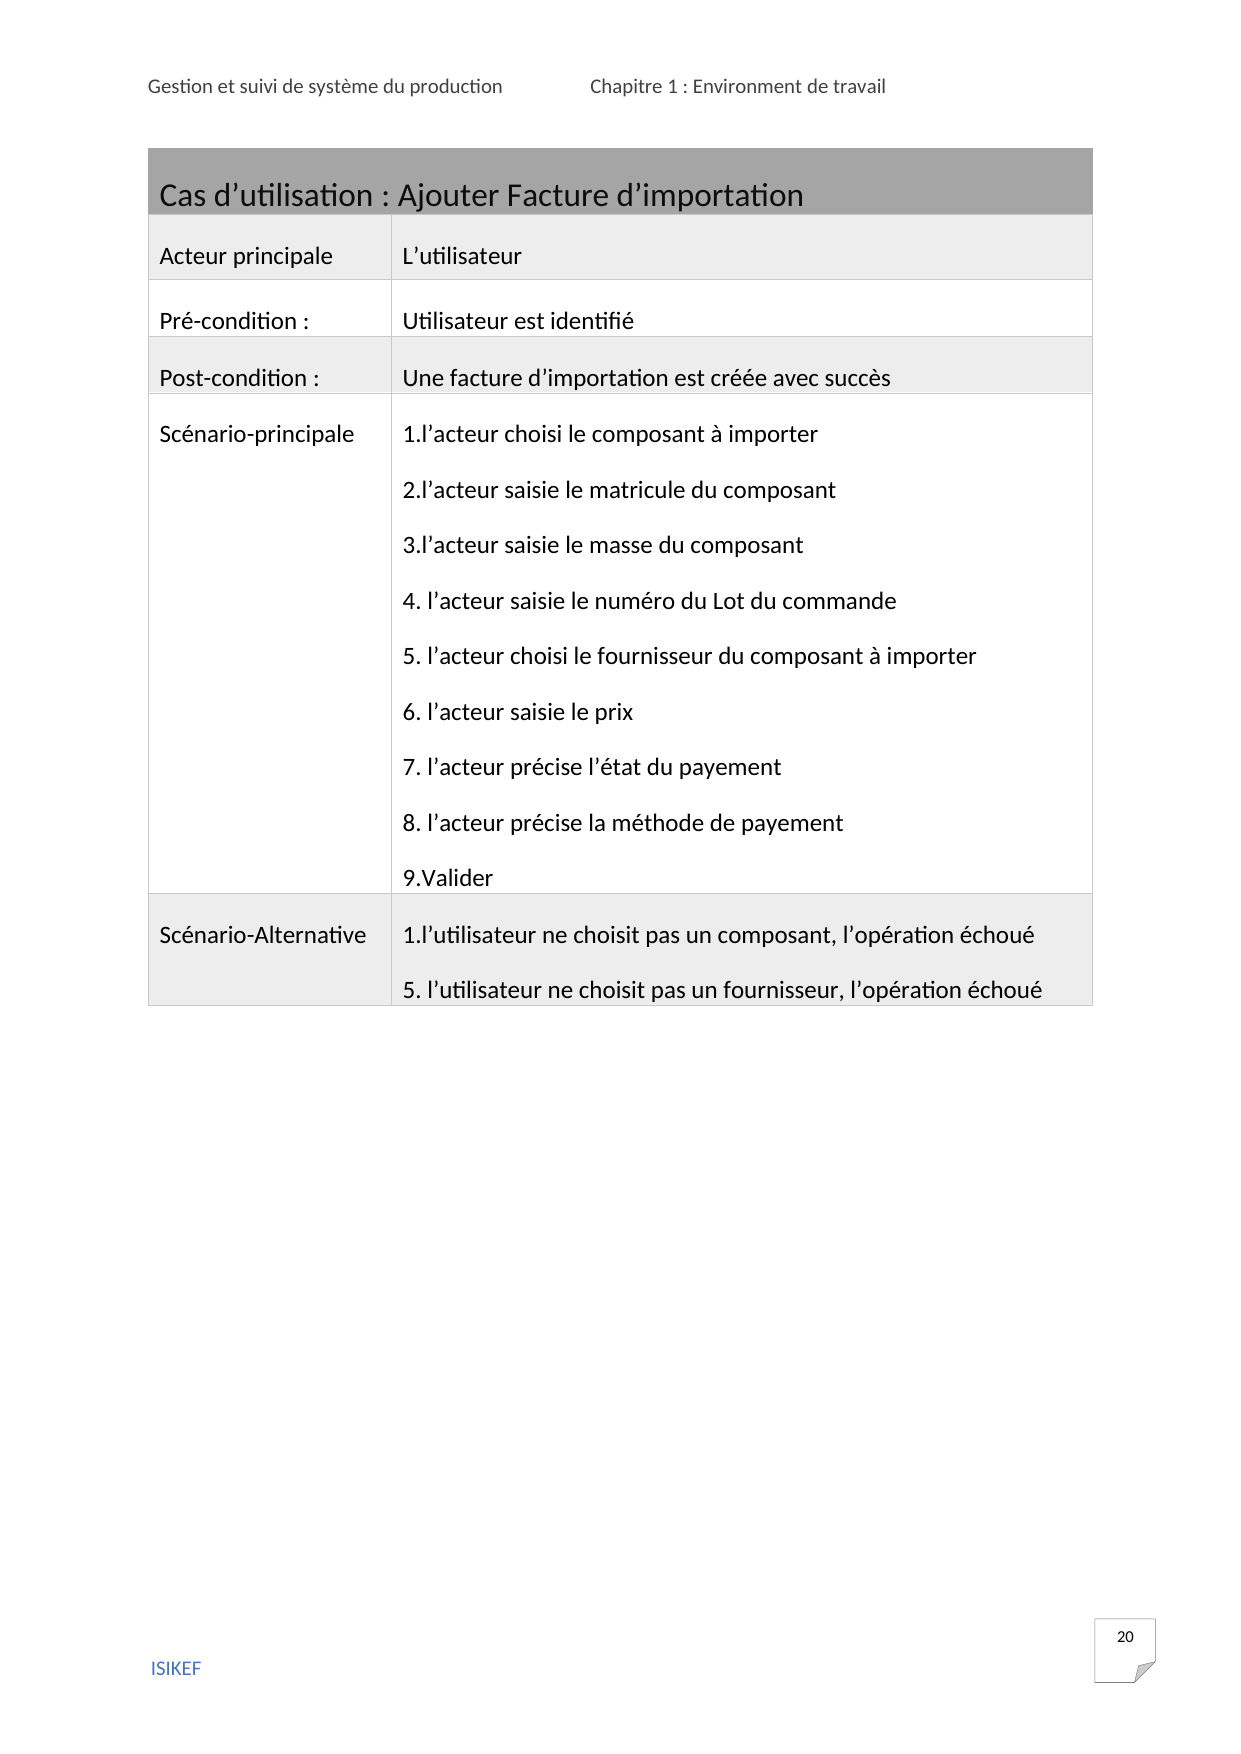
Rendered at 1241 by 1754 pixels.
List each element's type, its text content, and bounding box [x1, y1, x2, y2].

table_cell 1.l’utilisateur ne choisit pas un composant, l’opération échoué 5. l’utilisateur ne choisit pas un fournisseur, l’opération échoué [392, 894, 1092, 1005]
table_header Cas d’utilisation : Ajouter Facture d’importation [149, 149, 1092, 214]
table_cell Scénario-principale [149, 394, 391, 893]
table_cell Post-condition : [149, 337, 391, 392]
table_cell Scénario-Alternative [149, 894, 391, 1005]
table_cell L’utilisateur [392, 215, 1092, 279]
table_cell Pré-condition : [149, 280, 391, 336]
table_cell Utilisateur est identifié [392, 280, 1092, 336]
table_cell 1.l’acteur choisi le composant à importer 2.l’acteur saisie le matricule du composant 3.l’acteur saisie le masse du composant 4. l’acteur saisie le numéro du Lot du commande 5. l’acteur choisi le fournisseur du composant à importer 6. l’acteur saisie le prix 7. l’acteur précise l’état du payement 8. l’acteur précise la méthode de payement 9.Valider [392, 394, 1092, 893]
table_cell Acteur principale [149, 215, 391, 279]
table_cell Une facture d’importation est créée avec succès [392, 337, 1092, 392]
